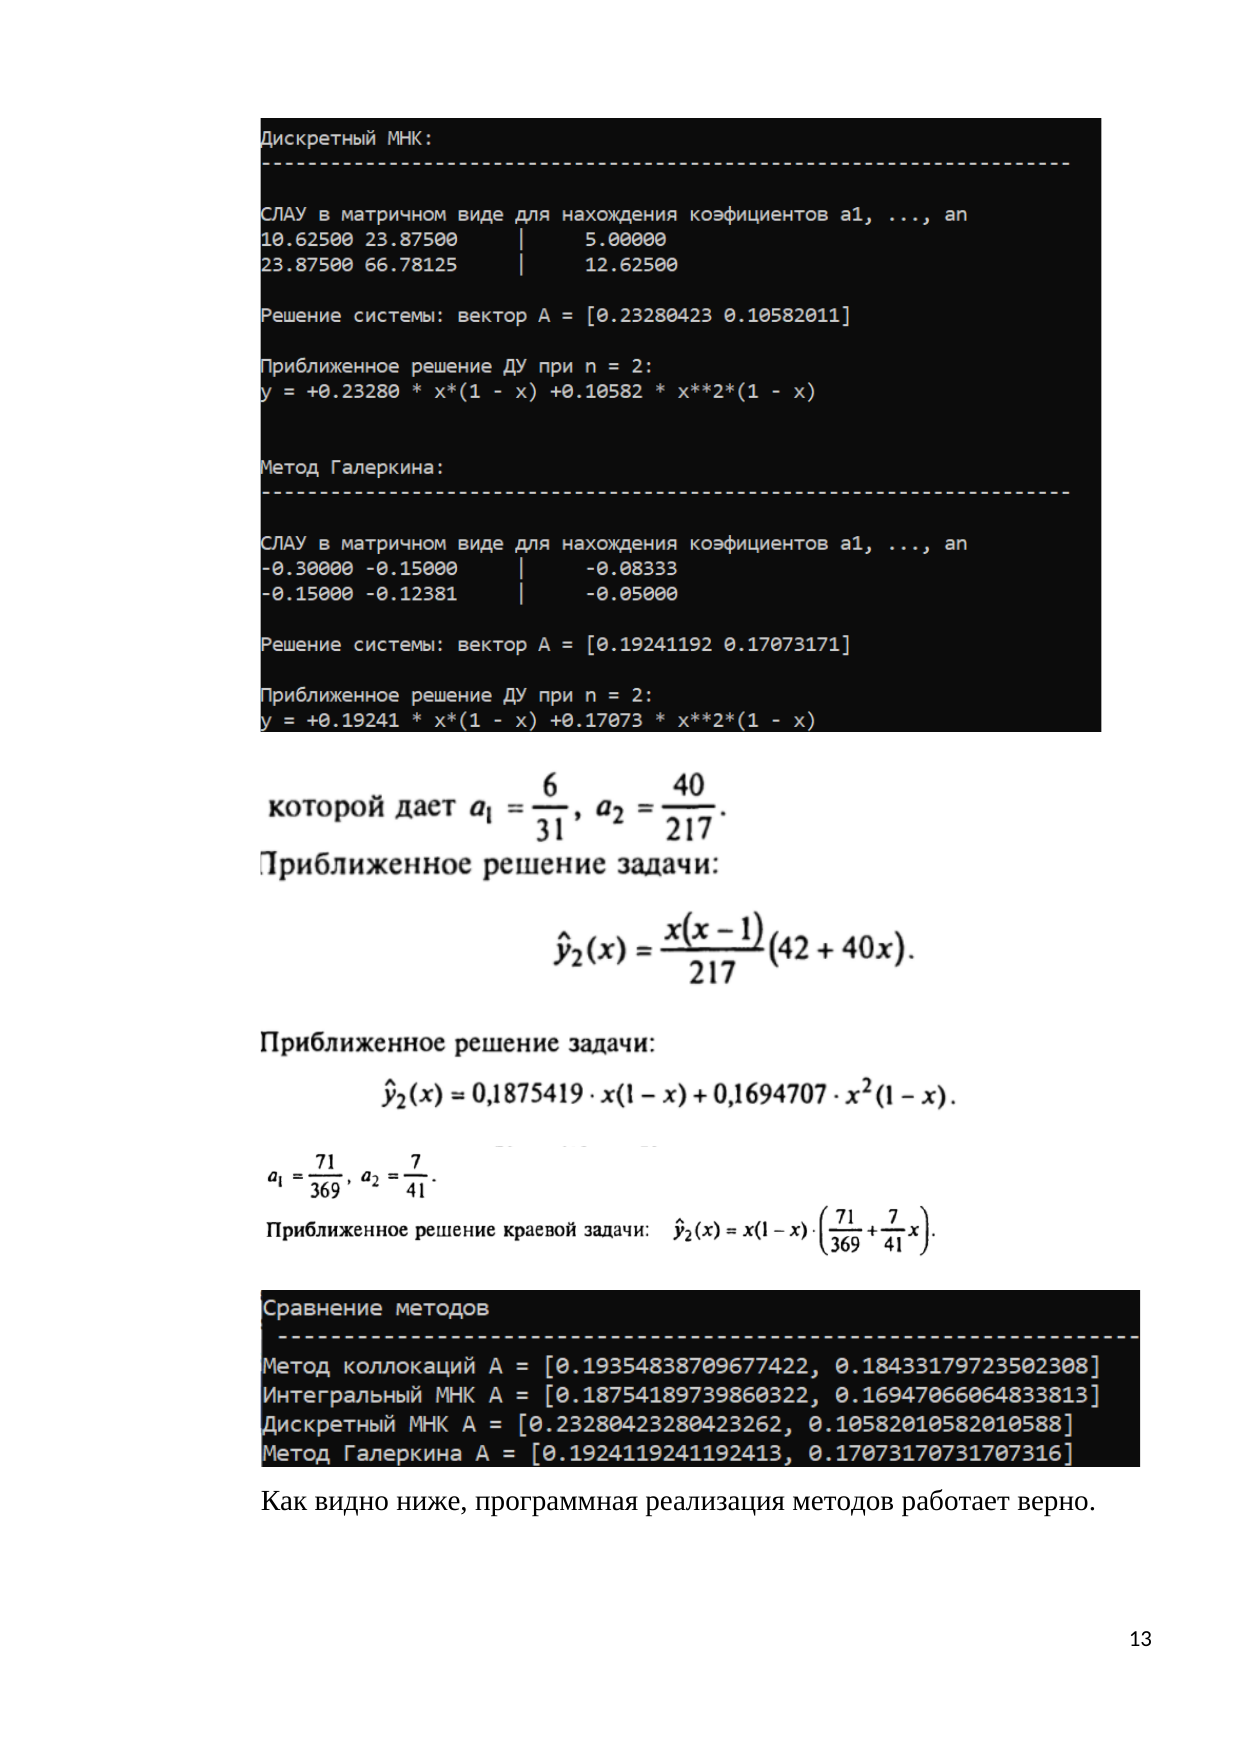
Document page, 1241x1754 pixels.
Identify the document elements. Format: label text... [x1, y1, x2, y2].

text Как видно ниже, программная реализация методов работает верно. [177, 1483, 1152, 1516]
picture [260, 1290, 1141, 1467]
picture [260, 118, 1102, 732]
picture [260, 1025, 968, 1131]
picture [260, 748, 938, 1009]
picture [260, 1146, 959, 1275]
